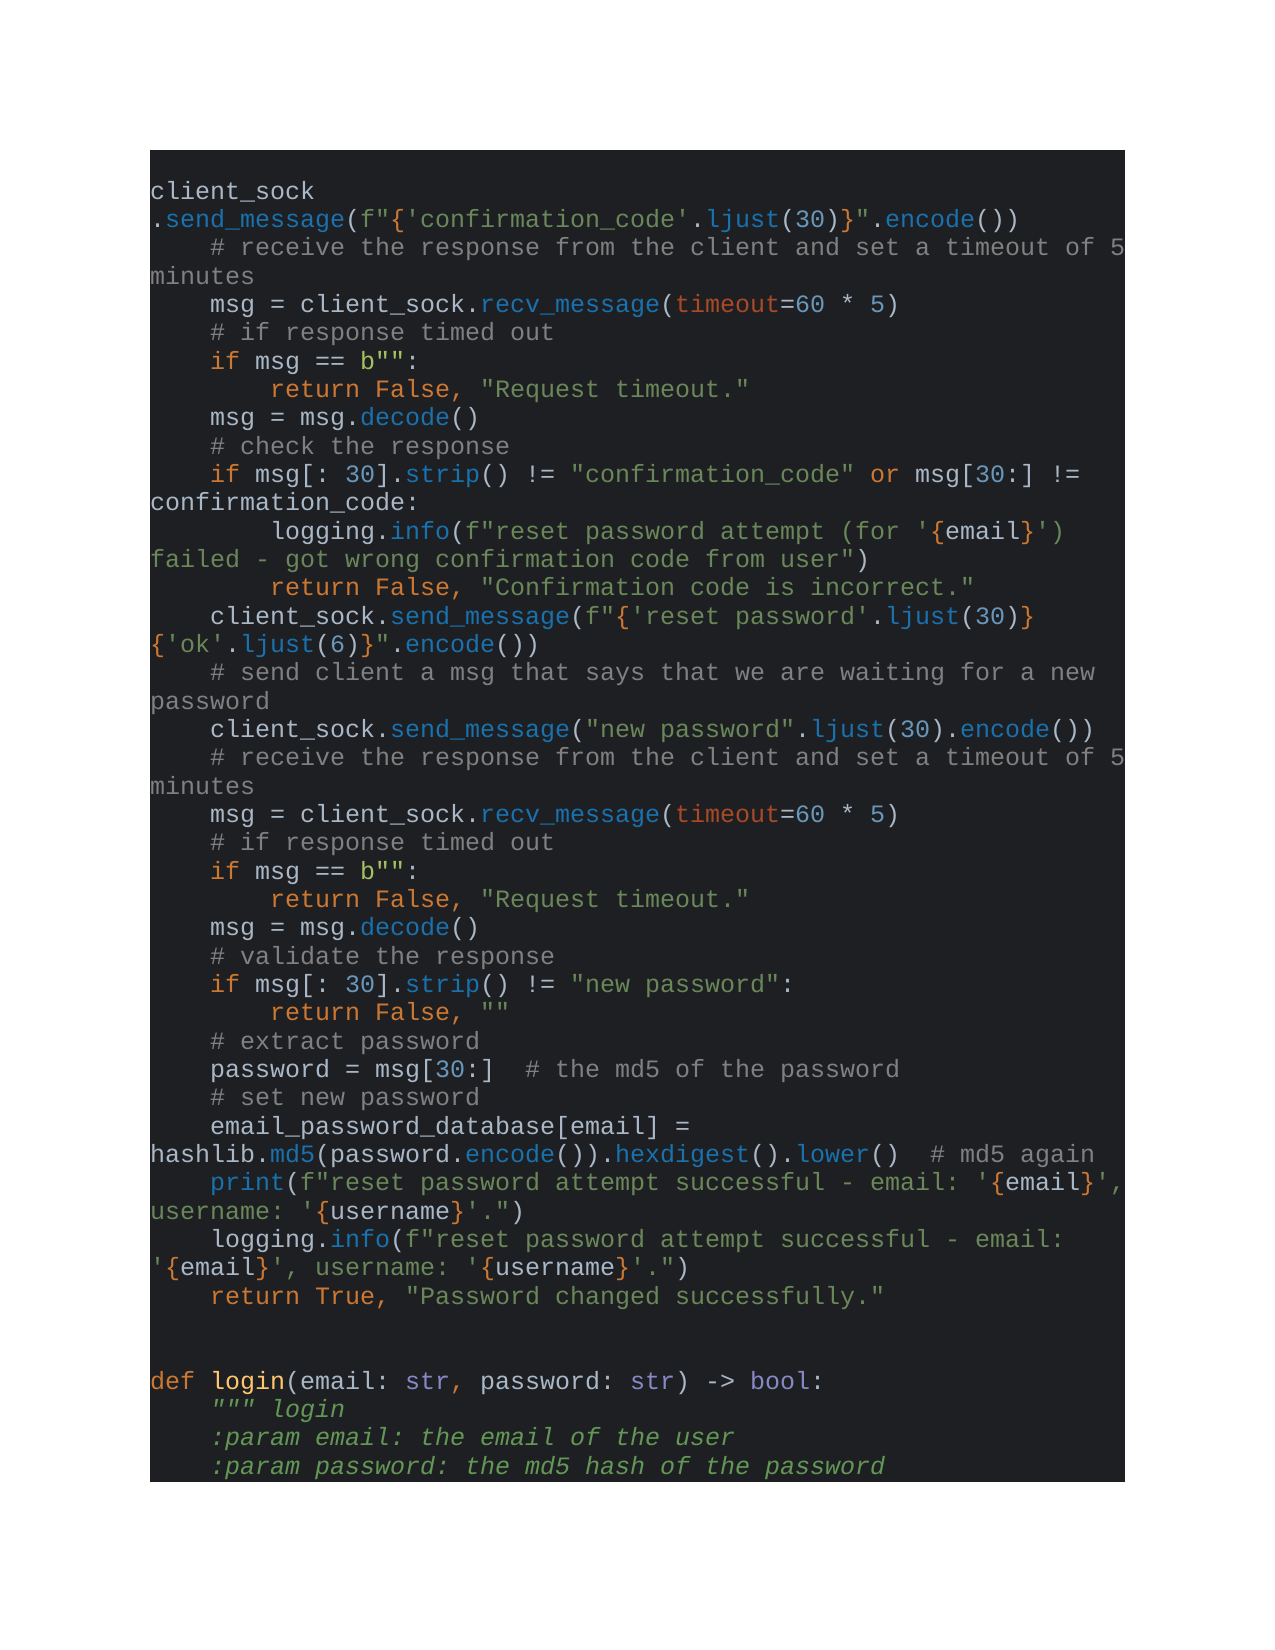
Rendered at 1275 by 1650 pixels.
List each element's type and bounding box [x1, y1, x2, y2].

text [150, 150, 1125, 1482]
